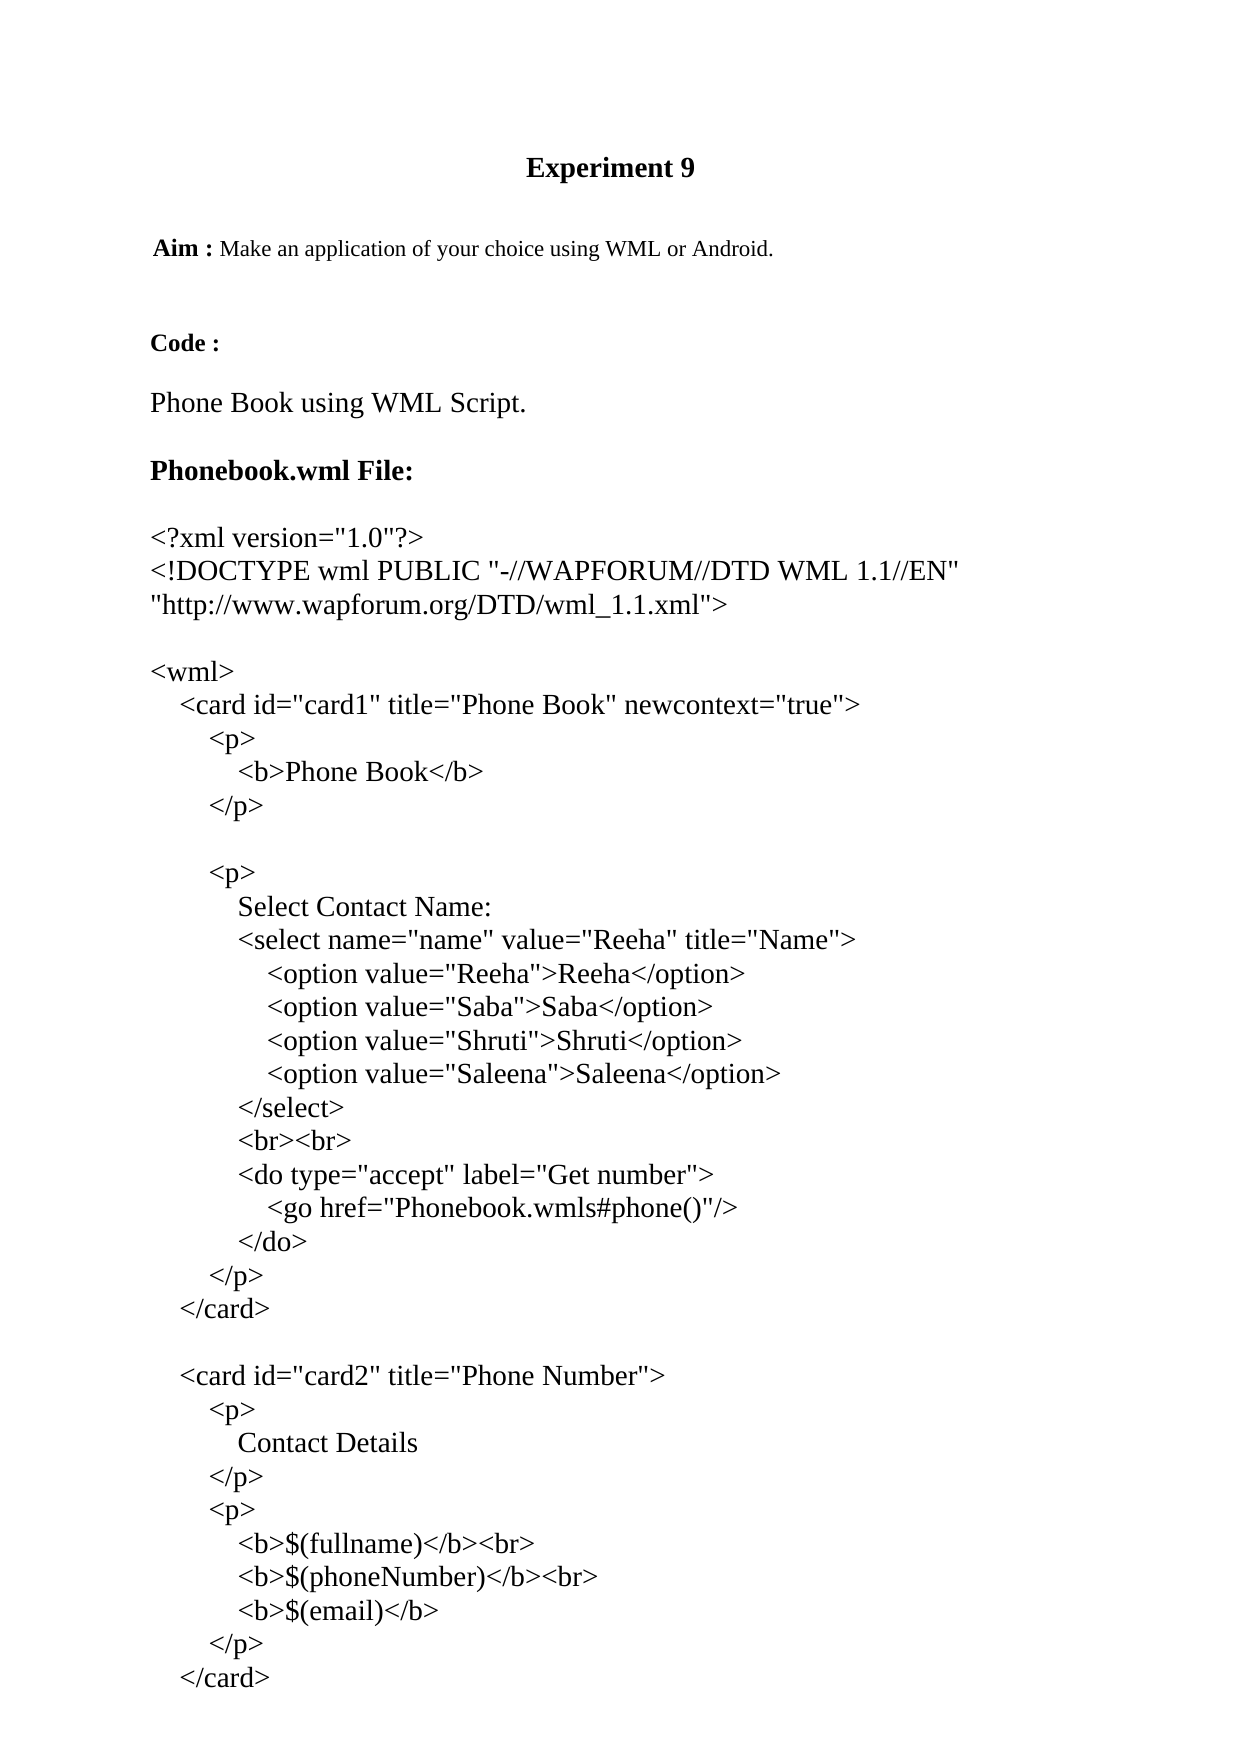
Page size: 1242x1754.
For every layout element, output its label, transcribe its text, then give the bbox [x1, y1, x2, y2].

text <p> [150, 1392, 1114, 1425]
text <?xml version="1.0"?> [150, 520, 1114, 553]
text </select> [150, 1090, 1114, 1123]
text </p> [150, 1627, 1114, 1660]
text <b>$(fullname)</b><br> [150, 1526, 1114, 1559]
text </p> [150, 1258, 1114, 1291]
text <go href="Phonebook.wmls#phone()"/> [150, 1191, 1114, 1224]
text <p> [150, 855, 1114, 889]
text <option value="Saba">Saba</option> [150, 989, 1114, 1023]
text <wml> [150, 654, 1114, 687]
text Phonebook.wml File: [150, 453, 1114, 486]
text <option value="Saleena">Saleena</option> [150, 1056, 1114, 1090]
text Phone Book using WML Script. [150, 386, 1114, 419]
text </card> [150, 1291, 1114, 1325]
text <select name="name" value="Reeha" title="Name"> [150, 922, 1114, 956]
text <do type="accept" label="Get number"> [150, 1157, 1114, 1191]
text Code : [150, 328, 1114, 357]
text Select Contact Name: [150, 889, 1114, 922]
text <b>$(phoneNumber)</b><br> [150, 1559, 1114, 1593]
text <!DOCTYPE wml PUBLIC "-//WAPFORUM//DTD WML 1.1//EN" "http://www.wapforum.org/DTD/wml_1.1.xml"> [150, 553, 1114, 620]
text <p> [150, 1492, 1114, 1526]
text <card id="card1" title="Phone Book" newcontext="true"> [150, 687, 1114, 721]
text Aim : Make an application of your choice using WML or Android. [153, 233, 1112, 262]
text </do> [150, 1224, 1114, 1258]
text </p> [150, 788, 1114, 822]
text <option value="Reeha">Reeha</option> [150, 956, 1114, 989]
text <option value="Shruti">Shruti</option> [150, 1023, 1114, 1056]
text Experiment 9 [108, 150, 1112, 183]
text </card> [150, 1660, 1114, 1694]
text <b>Phone Book</b> [150, 754, 1114, 788]
text </p> [150, 1459, 1114, 1492]
text <p> [150, 721, 1114, 754]
text <card id="card2" title="Phone Number"> [150, 1358, 1114, 1392]
text <b>$(email)</b> [150, 1593, 1114, 1627]
text <br><br> [150, 1123, 1114, 1157]
text Contact Details [150, 1425, 1114, 1459]
